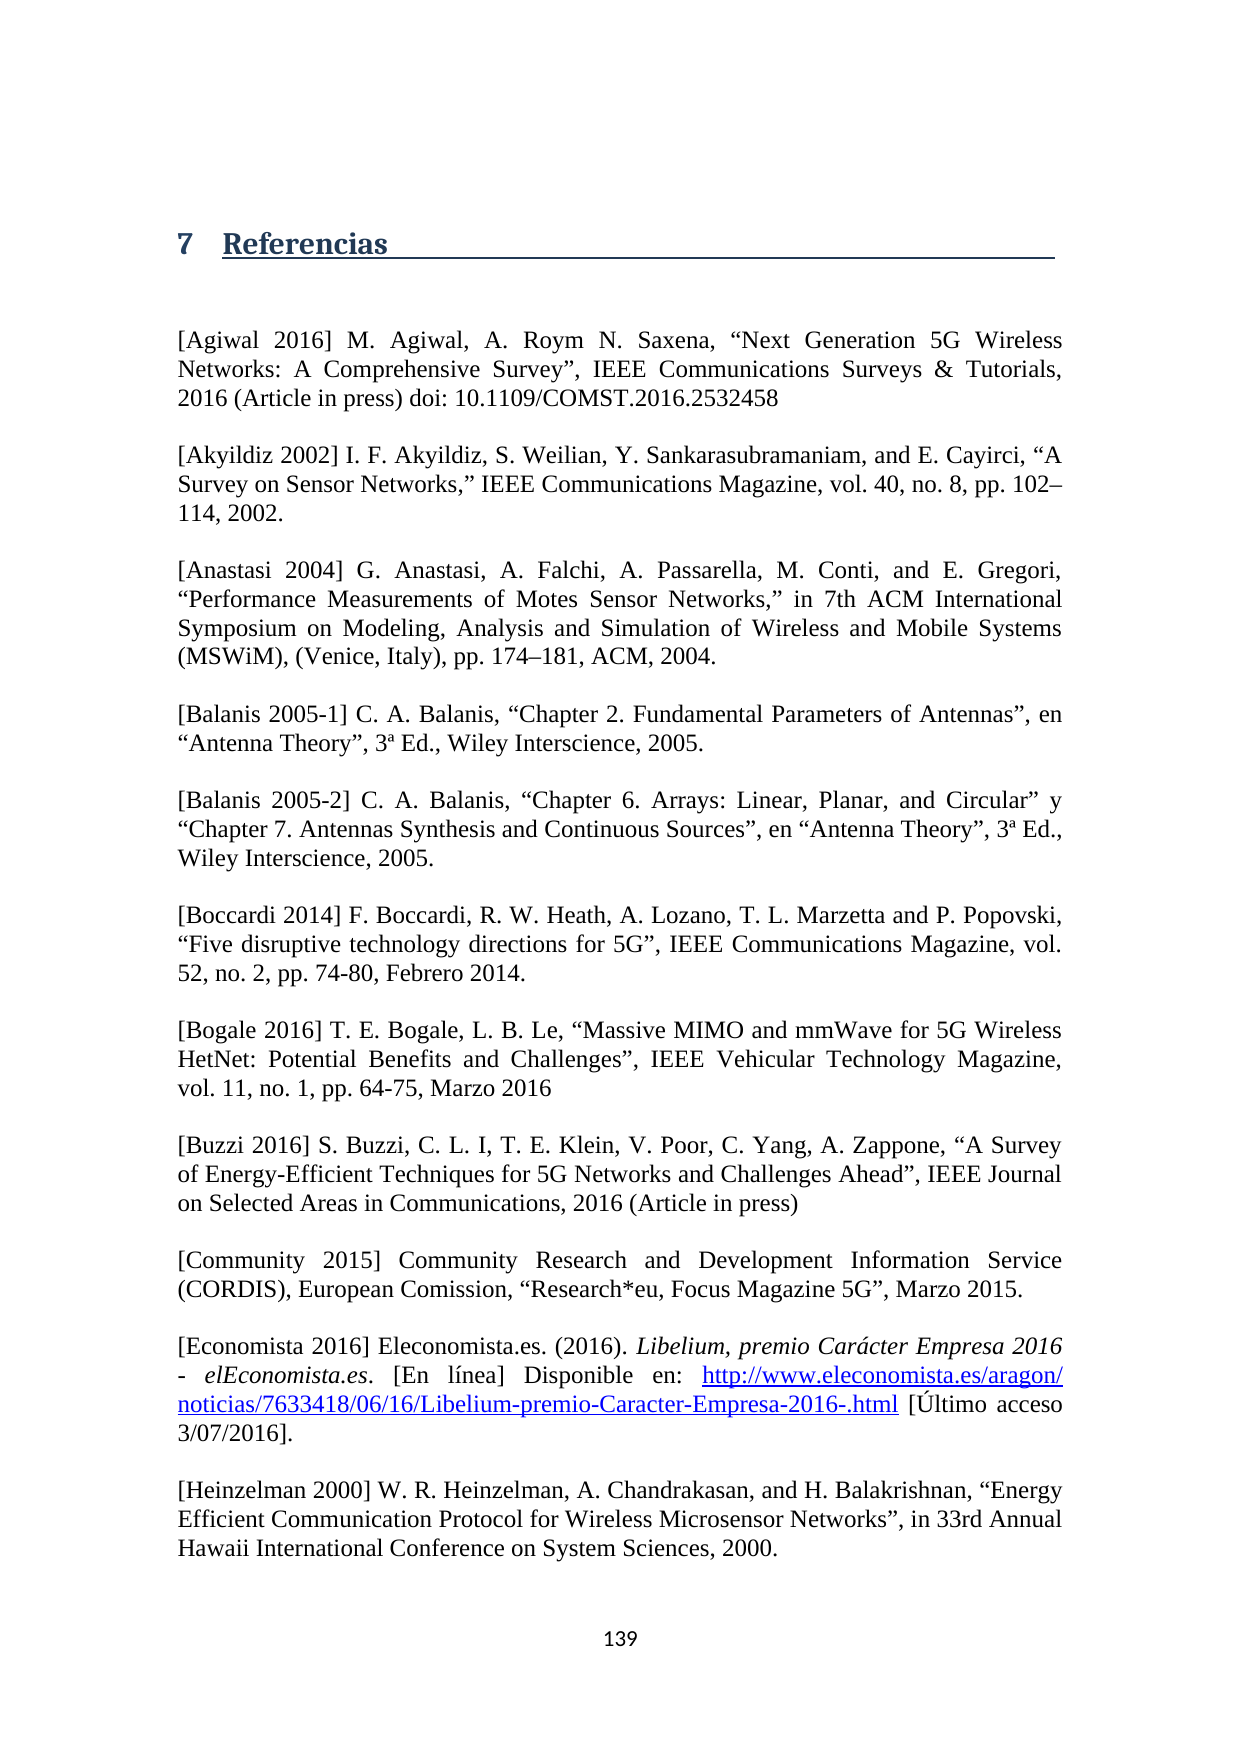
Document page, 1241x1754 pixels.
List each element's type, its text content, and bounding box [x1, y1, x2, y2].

text [Boccardi 2014] F. Boccardi, R. W. Heath, A. Lozano, T. L. Marzetta and P. Popovski, “Five disruptive technology directions for 5G”, IEEE Communications Magazine, vol. 52, no. 2, pp. 74-80, Febrero 2014. [177, 900, 1063, 986]
text [Community 2015] Community Research and Development Information Service (CORDIS), European Comission, “Research*eu, Focus Magazine 5G”, Marzo 2015. [177, 1245, 1063, 1303]
text [Heinzelman 2000] W. R. Heinzelman, A. Chandrakasan, and H. Balakrishnan, “Energy Efficient Communication Protocol for Wireless Microsensor Networks”, in 33rd Annual Hawaii International Conference on System Sciences, 2000. [177, 1475, 1063, 1561]
text [Bogale 2016] T. E. Bogale, L. B. Le, “Massive MIMO and mmWave for 5G Wireless HetNet: Potential Benefits and Challenges”, IEEE Vehicular Technology Magazine, vol. 11, no. 1, pp. 64-75, Marzo 2016 [177, 1015, 1063, 1101]
text [Balanis 2005-1] C. A. Balanis, “Chapter 2. Fundamental Parameters of Antennas”, en “Antenna Theory”, 3ª Ed., Wiley Interscience, 2005. [177, 699, 1063, 756]
text [Akyildiz 2002] I. F. Akyildiz, S. Weilian, Y. Sankarasubramaniam, and E. Cayirci, “A Survey on Sensor Networks,” IEEE Communications Magazine, vol. 40, no. 8, pp. 102–114, 2002. [177, 440, 1063, 526]
text [Economista 2016] Eleconomista.es. (2016). Libelium, premio Carácter Empresa 2016 - elEconomista.es. [En línea] Disponible en: http://www.eleconomista.es/aragon/ noticias/7633418/06/16/Libelium-premio-Caracter-Empresa-2016-.html [Último acceso 3/07/2016]. [177, 1331, 1063, 1446]
text [Agiwal 2016] M. Agiwal, A. Roym N. Saxena, “Next Generation 5G Wireless Networks: A Comprehensive Survey”, IEEE Communications Surveys & Tutorials, 2016 (Article in press) doi: 10.1109/COMST.2016.2532458 [177, 325, 1063, 411]
subtitle Referencias . [177, 226, 1078, 262]
text [Balanis 2005-2] C. A. Balanis, “Chapter 6. Arrays: Linear, Planar, and Circular” y “Chapter 7. Antennas Synthesis and Continuous Sources”, en “Antenna Theory”, 3ª Ed., Wiley Interscience, 2005. [177, 785, 1063, 871]
text [Buzzi 2016] S. Buzzi, C. L. I, T. E. Klein, V. Poor, C. Yang, A. Zappone, “A Survey of Energy-Efficient Techniques for 5G Networks and Challenges Ahead”, IEEE Journal on Selected Areas in Communications, 2016 (Article in press) [177, 1130, 1063, 1216]
text [Anastasi 2004] G. Anastasi, A. Falchi, A. Passarella, M. Conti, and E. Gregori, “Performance Measurements of Motes Sensor Networks,” in 7th ACM International Symposium on Modeling, Analysis and Simulation of Wireless and Mobile Systems (MSWiM), (Venice, Italy), pp. 174–181, ACM, 2004. [177, 555, 1063, 670]
